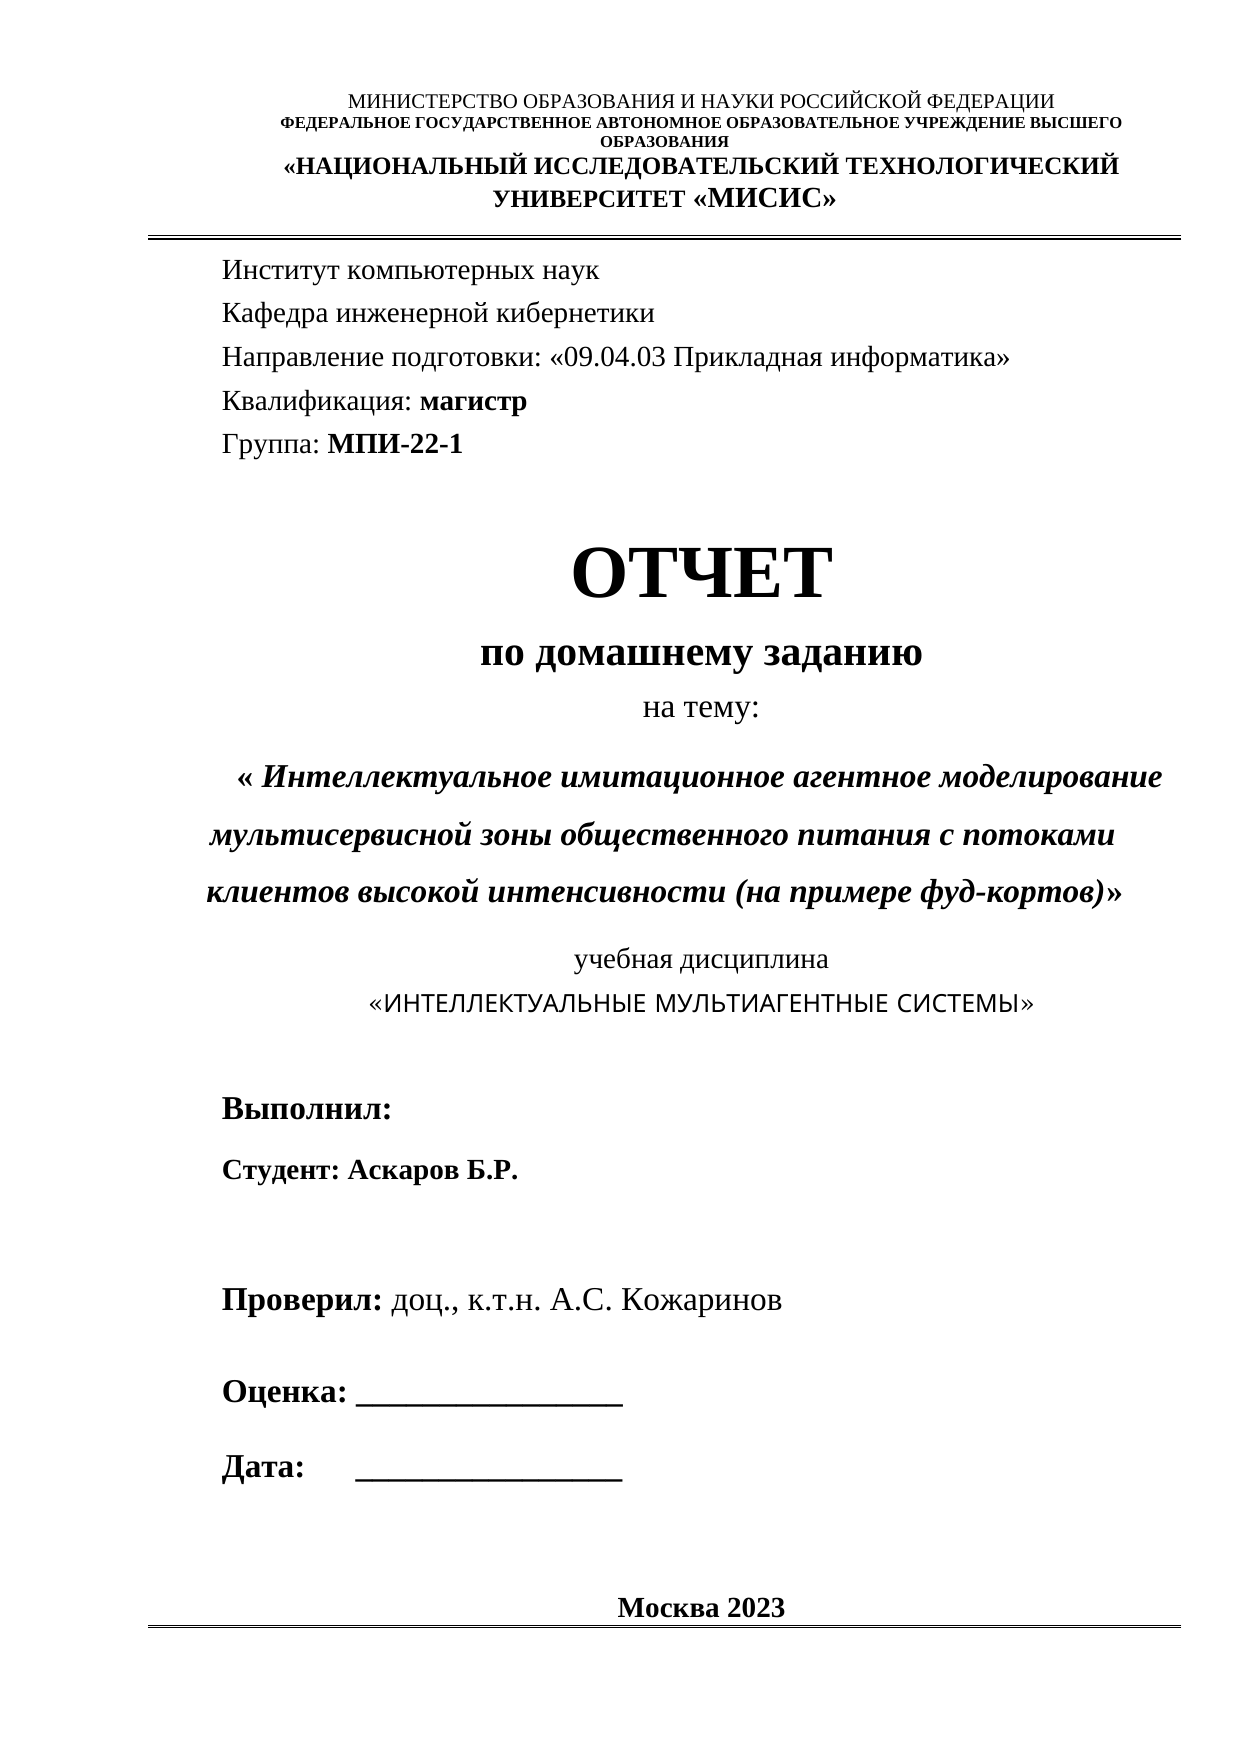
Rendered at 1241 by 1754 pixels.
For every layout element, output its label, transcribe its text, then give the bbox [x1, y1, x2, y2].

text Квалификация: магистр [148, 383, 1181, 416]
text Институт компьютерных наук [148, 252, 1181, 286]
text на тему: [148, 686, 1181, 725]
text Оценка: ________________ [148, 1371, 1181, 1409]
text Студент: Аскаров Б.Р. [148, 1152, 1181, 1185]
text «НАЦИОНАЛЬНЫЙ ИССЛЕДОВАТЕЛЬСКИЙ ТЕХНОЛОГИЧЕСКИЙ УНИВЕРСИТЕТ «МИСИС» [148, 151, 1181, 213]
text Выполнил: [148, 1088, 1181, 1127]
text МИНИСТЕРСТВО ОБРАЗОВАНИЯ И НАУКИ РОССИЙСКОЙ ФЕДЕРАЦИИ [148, 89, 1181, 113]
text Москва 2023 [148, 1590, 1181, 1625]
text учебная дисциплина [148, 941, 1181, 975]
text Проверил: доц., к.т.н. А.С. Кожаринов [148, 1279, 1181, 1317]
text ОТЧЕТ [148, 527, 1181, 613]
text Дата: ________________ [148, 1447, 1181, 1485]
text ФЕДЕРАЛЬНОЕ ГОСУДАРСТВЕННОЕ АВТОНОМНОЕ ОБРАЗОВАТЕЛЬНОЕ УЧРЕЖДЕНИЕ ВЫСШЕГО ОБРАЗОВАНИЯ [148, 113, 1181, 151]
text по домашнему заданию [148, 626, 1181, 674]
text Кафедра инженерной кибернетики [148, 296, 1181, 329]
text Направление подготовки: «09.04.03 Прикладная информатика» [148, 339, 1181, 373]
text Группа: МПИ-22-1 [148, 426, 1181, 460]
text « Интеллектуальное имитационное агентное моделирование мультисервисной зоны общественного питания с потоками клиентов высокой интенсивности (на примере фуд-кортов)» [148, 756, 1181, 910]
text «ИНТЕЛЛЕКТУАЛЬНЫЕ МУЛЬТИАГЕНТНЫЕ СИСТЕМЫ» [148, 987, 1181, 1017]
